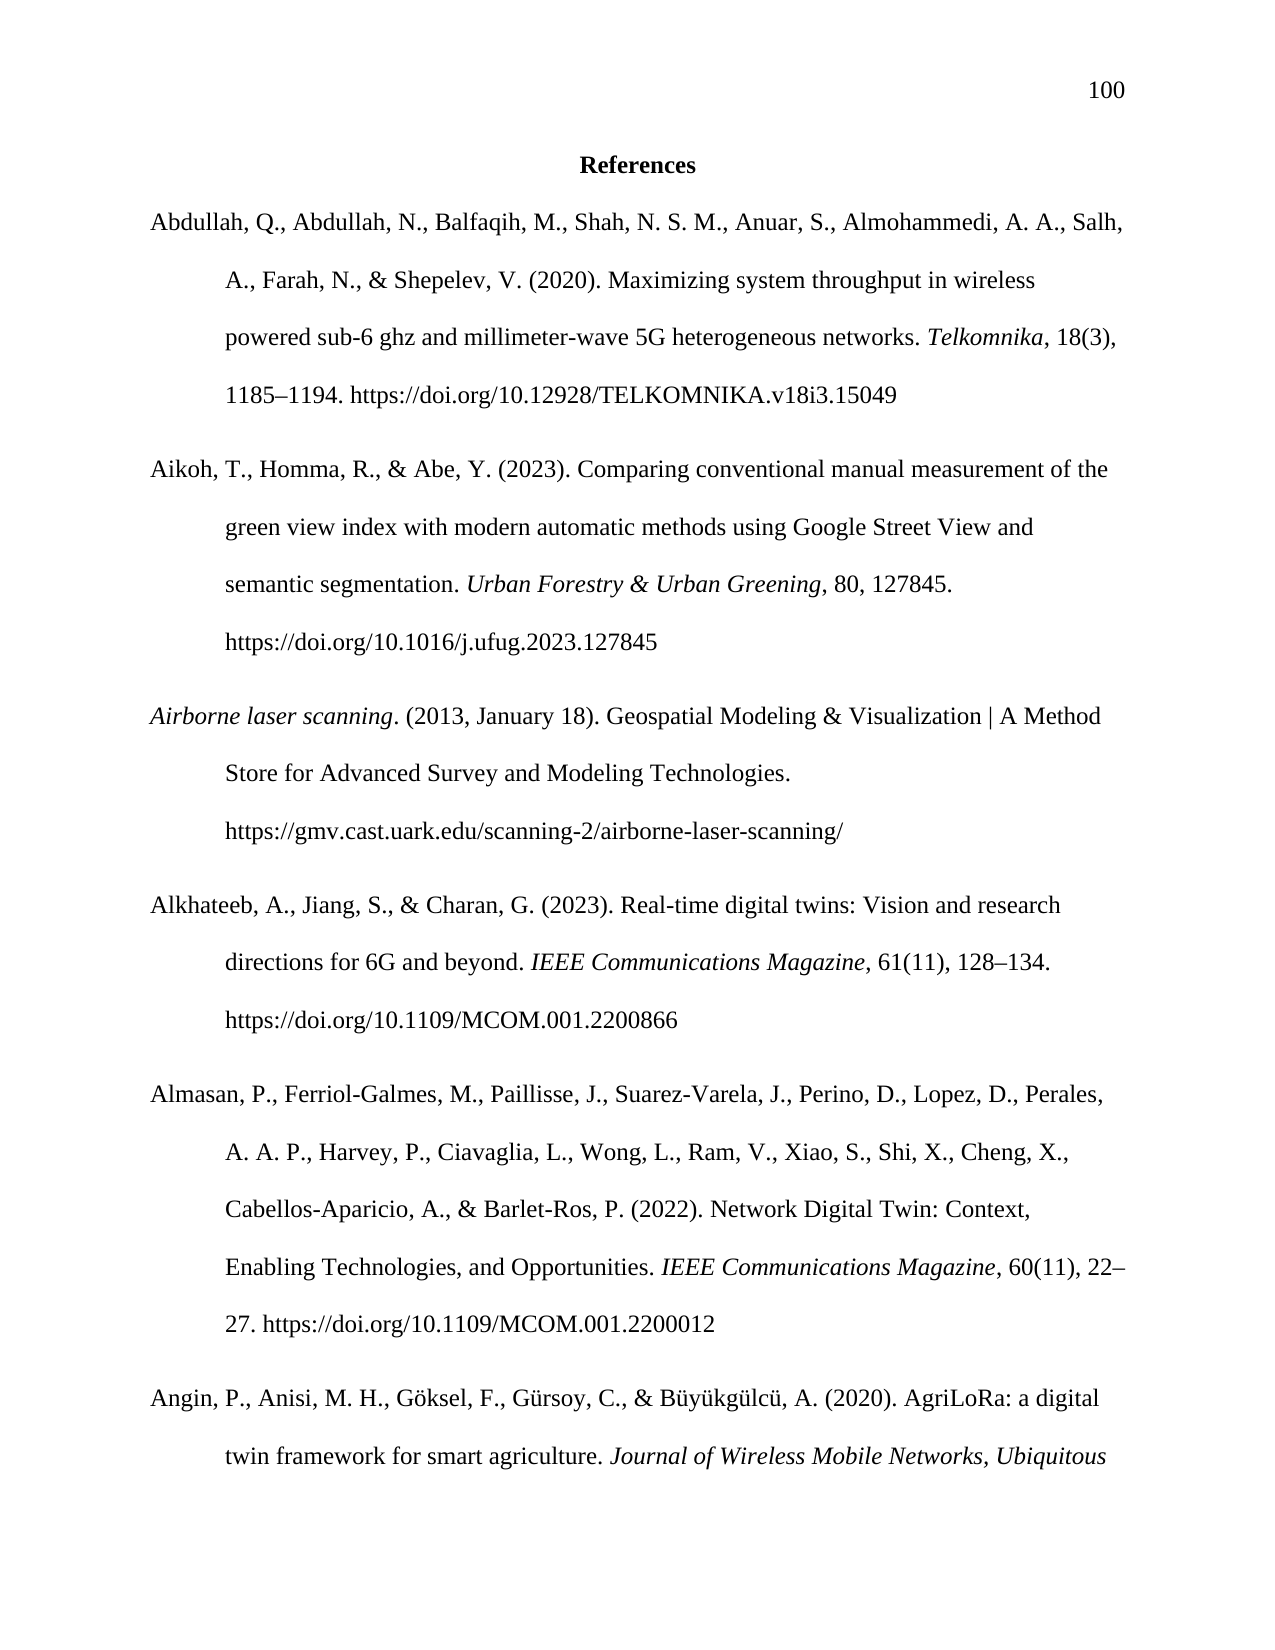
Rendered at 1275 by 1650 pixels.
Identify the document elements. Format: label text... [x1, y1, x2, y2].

text Airborne laser scanning. (2013, January 18). Geospatial Modeling & Visualization | A Method Store for Advanced Survey and Modeling Technologies. https://gmv.cast.uark.edu/scanning-2/airborne-laser-scanning/ [150, 701, 1125, 844]
text Aikoh, T., Homma, R., & Abe, Y. (2023). Comparing conventional manual measurement of the green view index with modern automatic methods using Google Street View and semantic segmentation. Urban Forestry & Urban Greening, 80, 127845. https://doi.org/10.1016/j.ufug.2023.127845 [150, 454, 1125, 655]
subtitle References [150, 150, 1125, 179]
text Almasan, P., Ferriol-Galmes, M., Paillisse, J., Suarez-Varela, J., Perino, D., Lopez, D., Perales, A. A. P., Harvey, P., Ciavaglia, L., Wong, L., Ram, V., Xiao, S., Shi, X., Cheng, X., Cabellos-Aparicio, A., & Barlet-Ros, P. (2022). Network Digital Twin: Context, Enabling Technologies, and Opportunities. IEEE Communications Magazine, 60(11), 22–27. https://doi.org/10.1109/MCOM.001.2200012 [150, 1079, 1125, 1338]
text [150, 1383, 1125, 1469]
text Alkhateeb, A., Jiang, S., & Charan, G. (2023). Real-time digital twins: Vision and research directions for 6G and beyond. IEEE Communications Magazine, 61(11), 128–134. https://doi.org/10.1109/MCOM.001.2200866 [150, 890, 1125, 1034]
text Abdullah, Q., Abdullah, N., Balfaqih, M., Shah, N. S. M., Anuar, S., Almohammedi, A. A., Salh, A., Farah, N., & Shepelev, V. (2020). Maximizing system throughput in wireless powered sub-6 ghz and millimeter-wave 5G heterogeneous networks. Telkomnika, 18(3), 1185–1194. https://doi.org/10.12928/TELKOMNIKA.v18i3.15049 [150, 207, 1125, 409]
